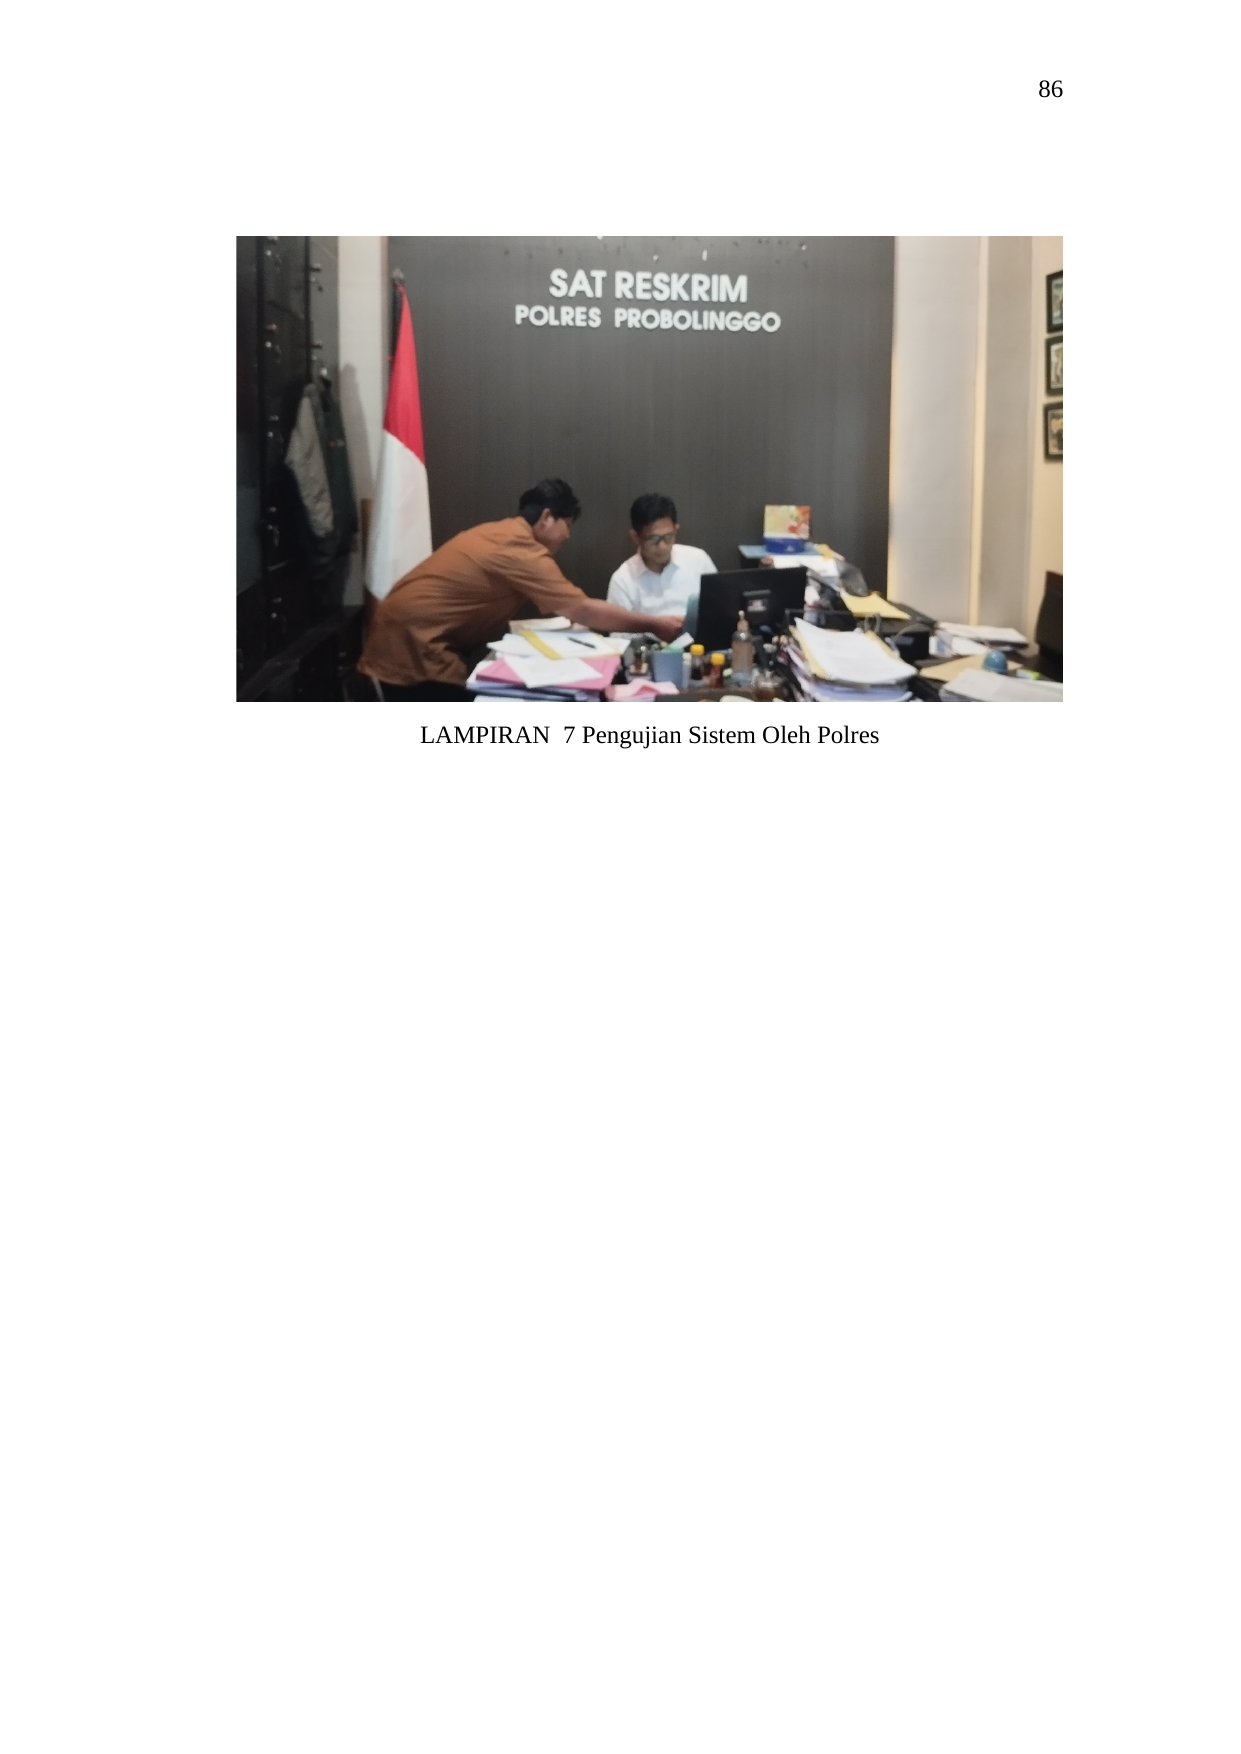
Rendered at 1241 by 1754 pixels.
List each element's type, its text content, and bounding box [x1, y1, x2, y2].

picture [236, 236, 1063, 702]
